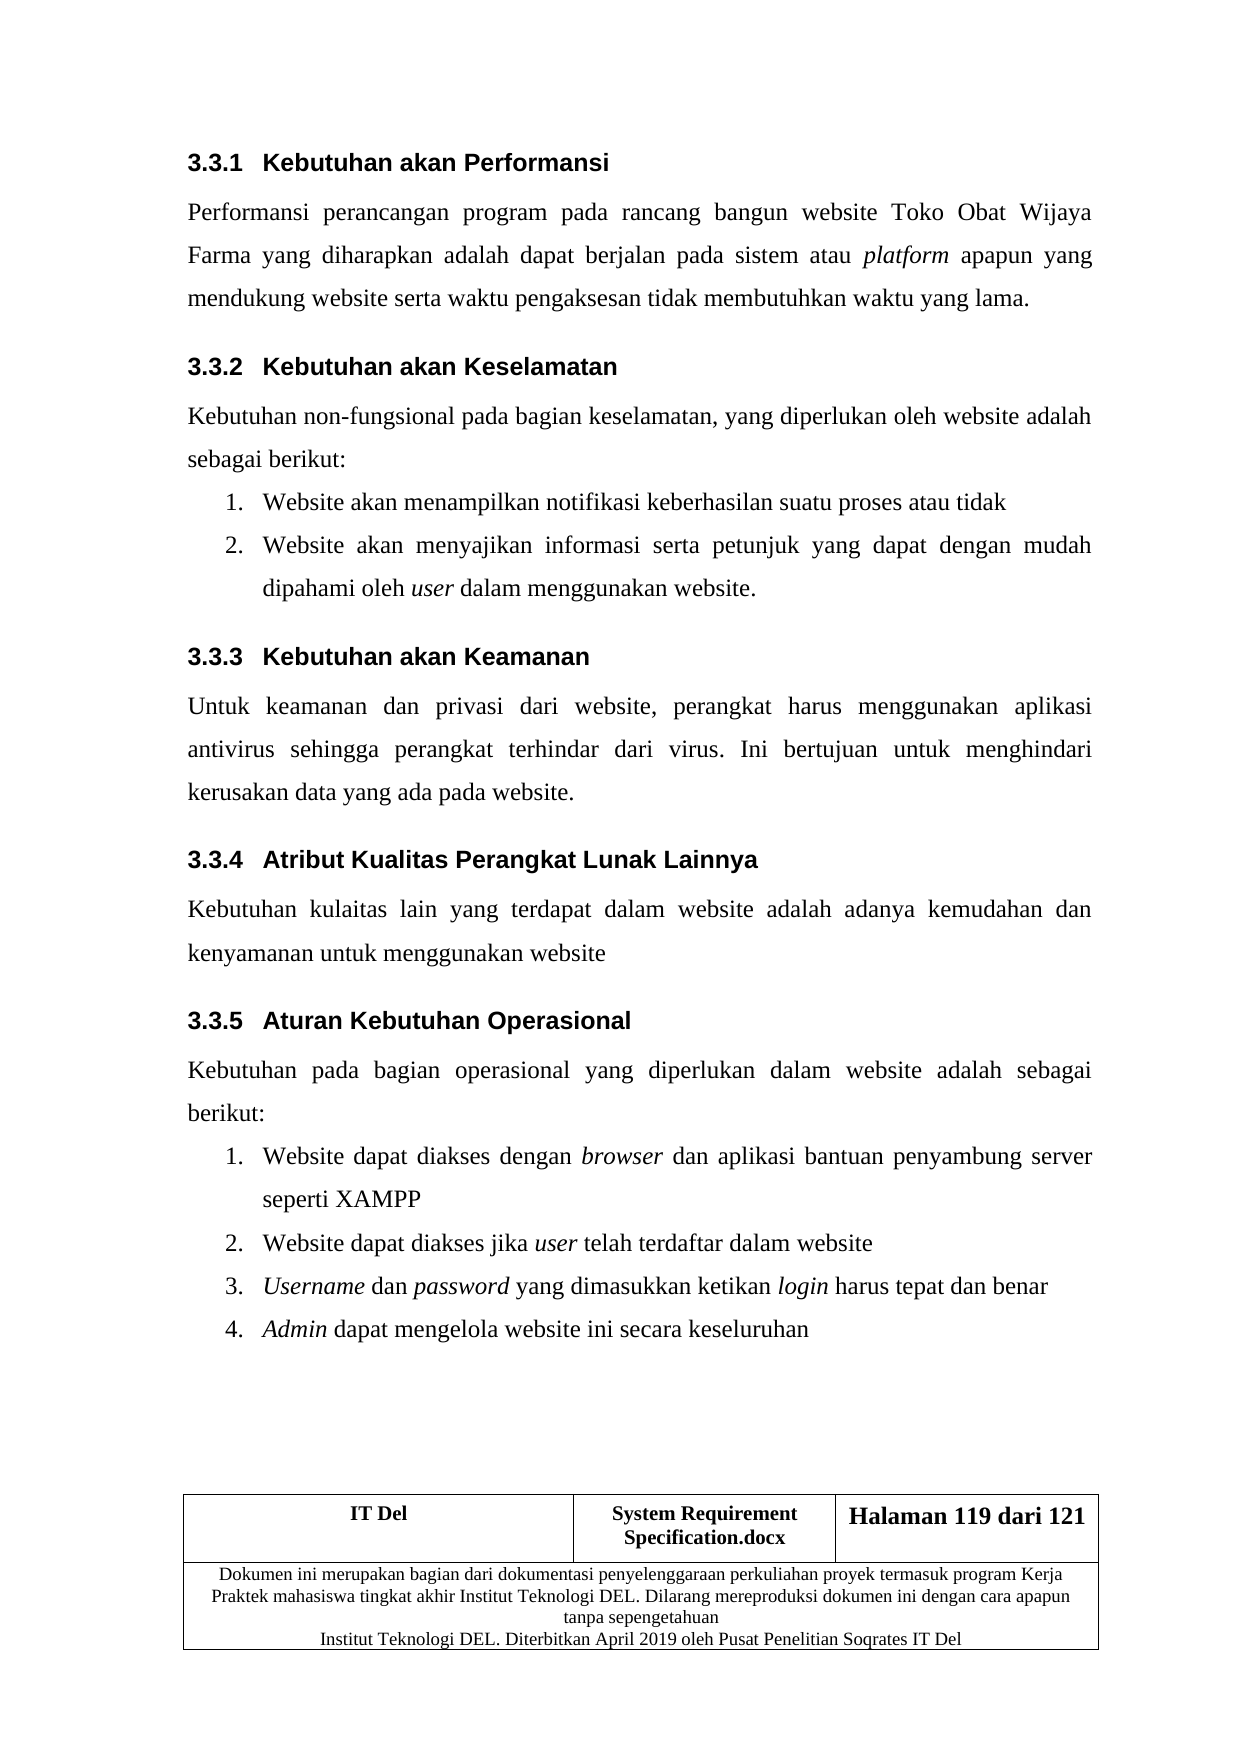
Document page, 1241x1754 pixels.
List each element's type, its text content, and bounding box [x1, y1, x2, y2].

subtitle Kebutuhan akan Performansi [187, 148, 1092, 176]
list Website akan menyajikan informasi serta petunjuk yang dapat dengan mudah dipahami oleh user dalam menggunakan website. [225, 530, 1092, 602]
list Website dapat diakses jika user telah terdaftar dalam website [225, 1228, 1092, 1256]
subtitle Kebutuhan akan Keamanan [187, 641, 1092, 670]
text Kebutuhan non-fungsional pada bagian keselamatan, yang diperlukan oleh website adalah sebagai berikut: [187, 401, 1092, 473]
list Username dan password yang dimasukkan ketikan login harus tepat dan benar [225, 1271, 1092, 1299]
text Kebutuhan pada bagian operasional yang diperlukan dalam website adalah sebagai berikut: [187, 1055, 1092, 1127]
text Kebutuhan kulaitas lain yang terdapat dalam website adalah adanya kemudahan dan kenyamanan untuk menggunakan website [187, 894, 1092, 966]
list Website dapat diakses dengan browser dan aplikasi bantuan penyambung server seperti XAMPP [225, 1141, 1092, 1213]
text Untuk keamanan dan privasi dari website, perangkat harus menggunakan aplikasi antivirus sehingga perangkat terhindar dari virus. Ini bertujuan untuk menghindari kerusakan data yang ada pada website. [187, 691, 1092, 806]
subtitle Kebutuhan akan Keselamatan [187, 351, 1092, 380]
text Performansi perancangan program pada rancang bangun website Toko Obat Wijaya Farma yang diharapkan adalah dapat berjalan pada sistem atau platform apapun yang mendukung website serta waktu pengaksesan tidak membutuhkan waktu yang lama. [187, 197, 1092, 312]
list Website akan menampilkan notifikasi keberhasilan suatu proses atau tidak [225, 487, 1092, 516]
subtitle Aturan Kebutuhan Operasional [187, 1006, 1092, 1034]
list Admin dapat mengelola website ini secara keseluruhan [225, 1314, 1092, 1343]
subtitle Atribut Kualitas Perangkat Lunak Lainnya [187, 845, 1092, 874]
